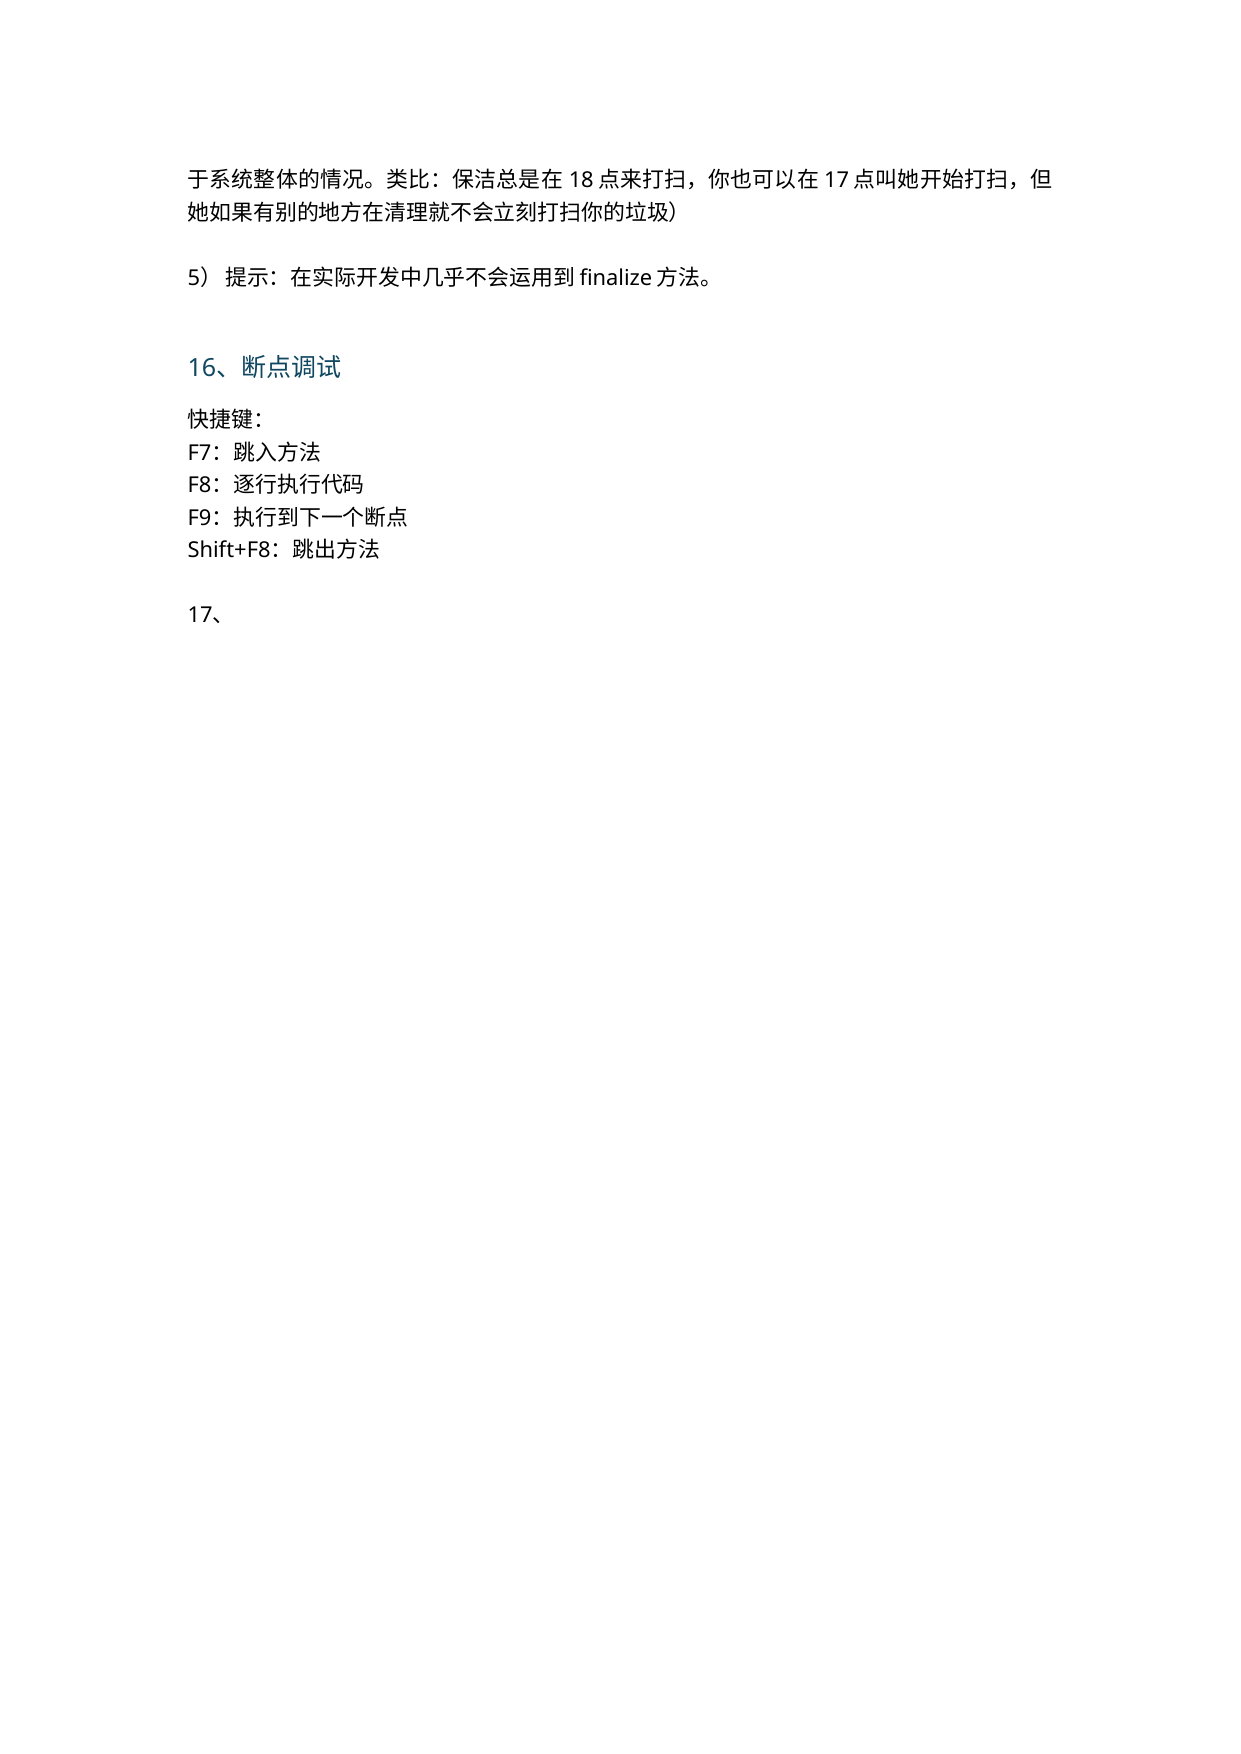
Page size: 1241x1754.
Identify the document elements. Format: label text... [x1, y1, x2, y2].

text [187, 162, 1053, 227]
text F8：逐行执行代码 [187, 467, 1053, 499]
text Shift+F8：跳出方法 [187, 532, 1053, 564]
list 提示：在实际开发中几乎不会运用到finalize方法。 [187, 259, 1053, 292]
text F9：执行到下一个断点 [187, 499, 1053, 532]
text 快捷键： [187, 402, 1053, 434]
subtitle 16、断点调试 [187, 333, 1053, 398]
text 17、 [187, 597, 1053, 629]
text F7：跳入方法 [187, 434, 1053, 467]
